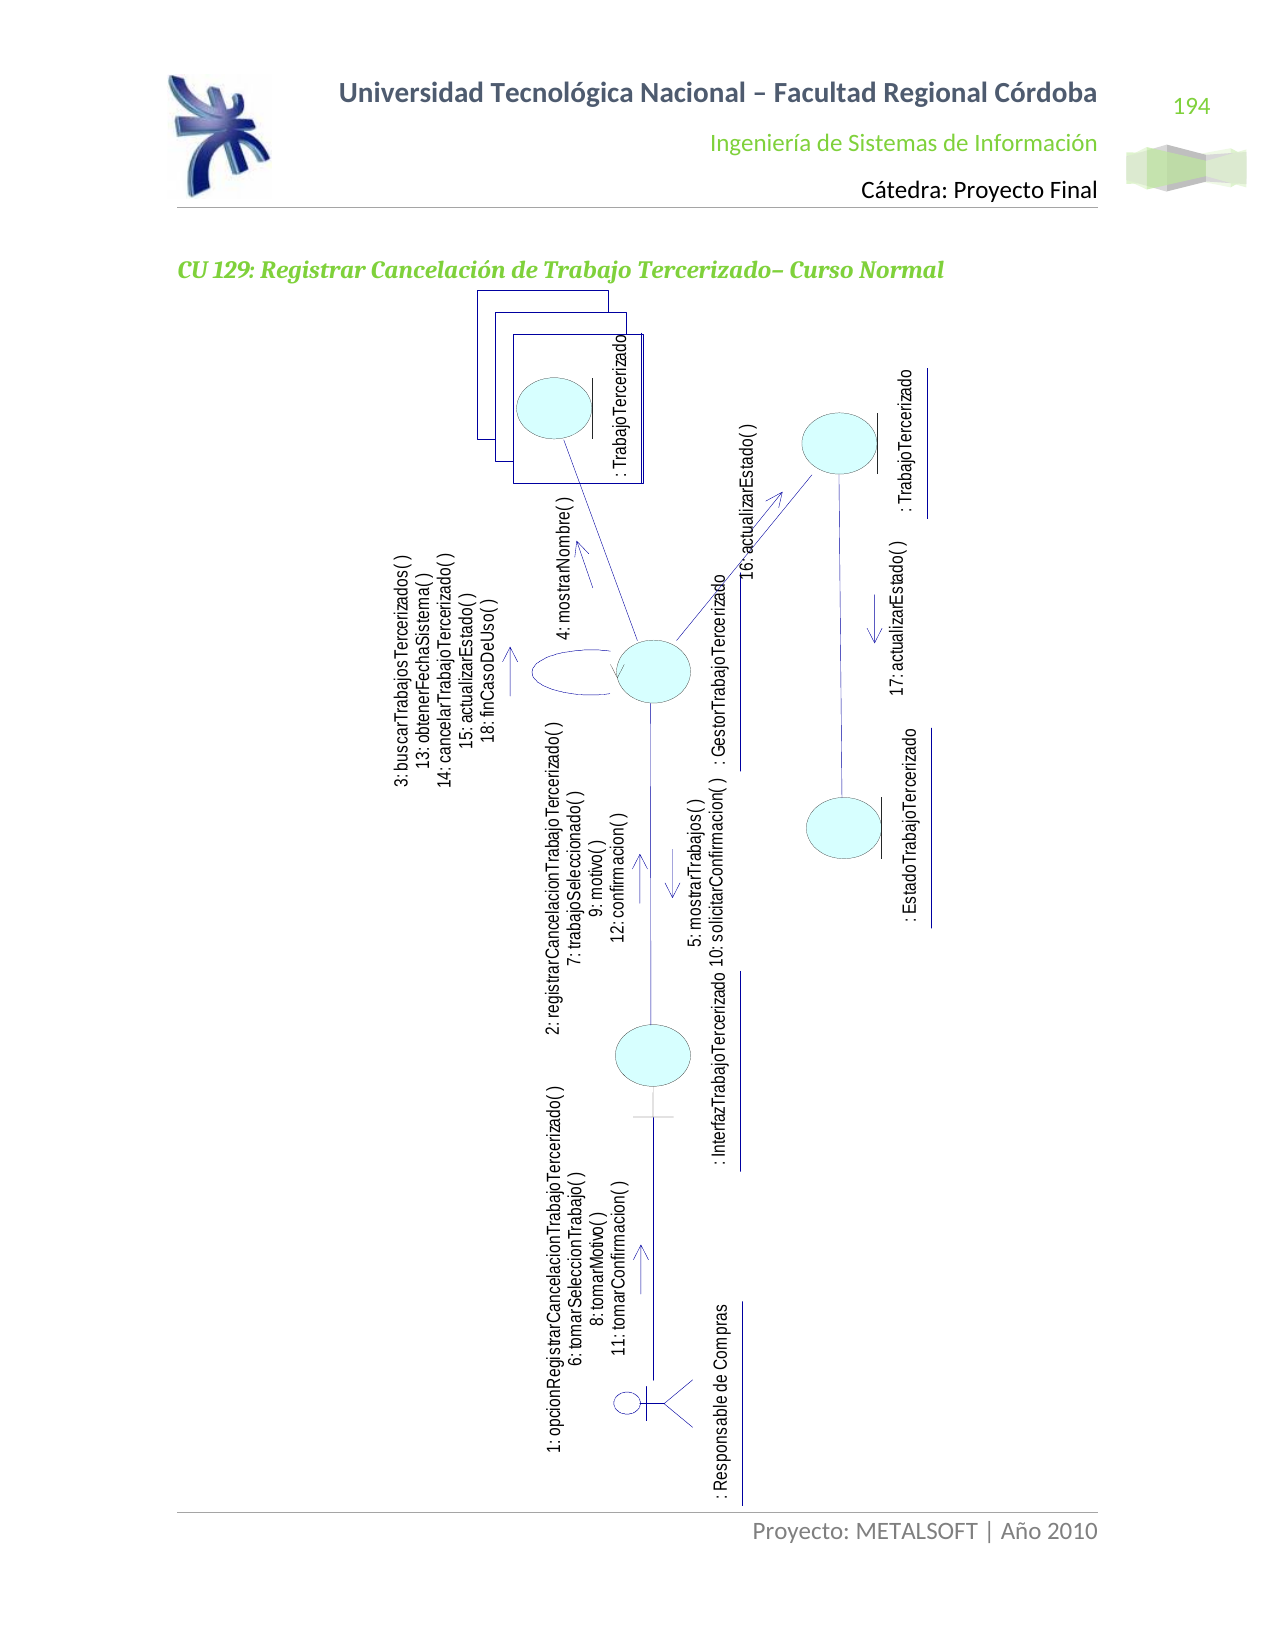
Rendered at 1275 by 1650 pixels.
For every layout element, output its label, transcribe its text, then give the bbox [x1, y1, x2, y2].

picture [167, 74, 272, 199]
text CU 129: Registrar Cancelación de Trabajo Tercerizado– Curso Normal [177, 256, 1098, 284]
